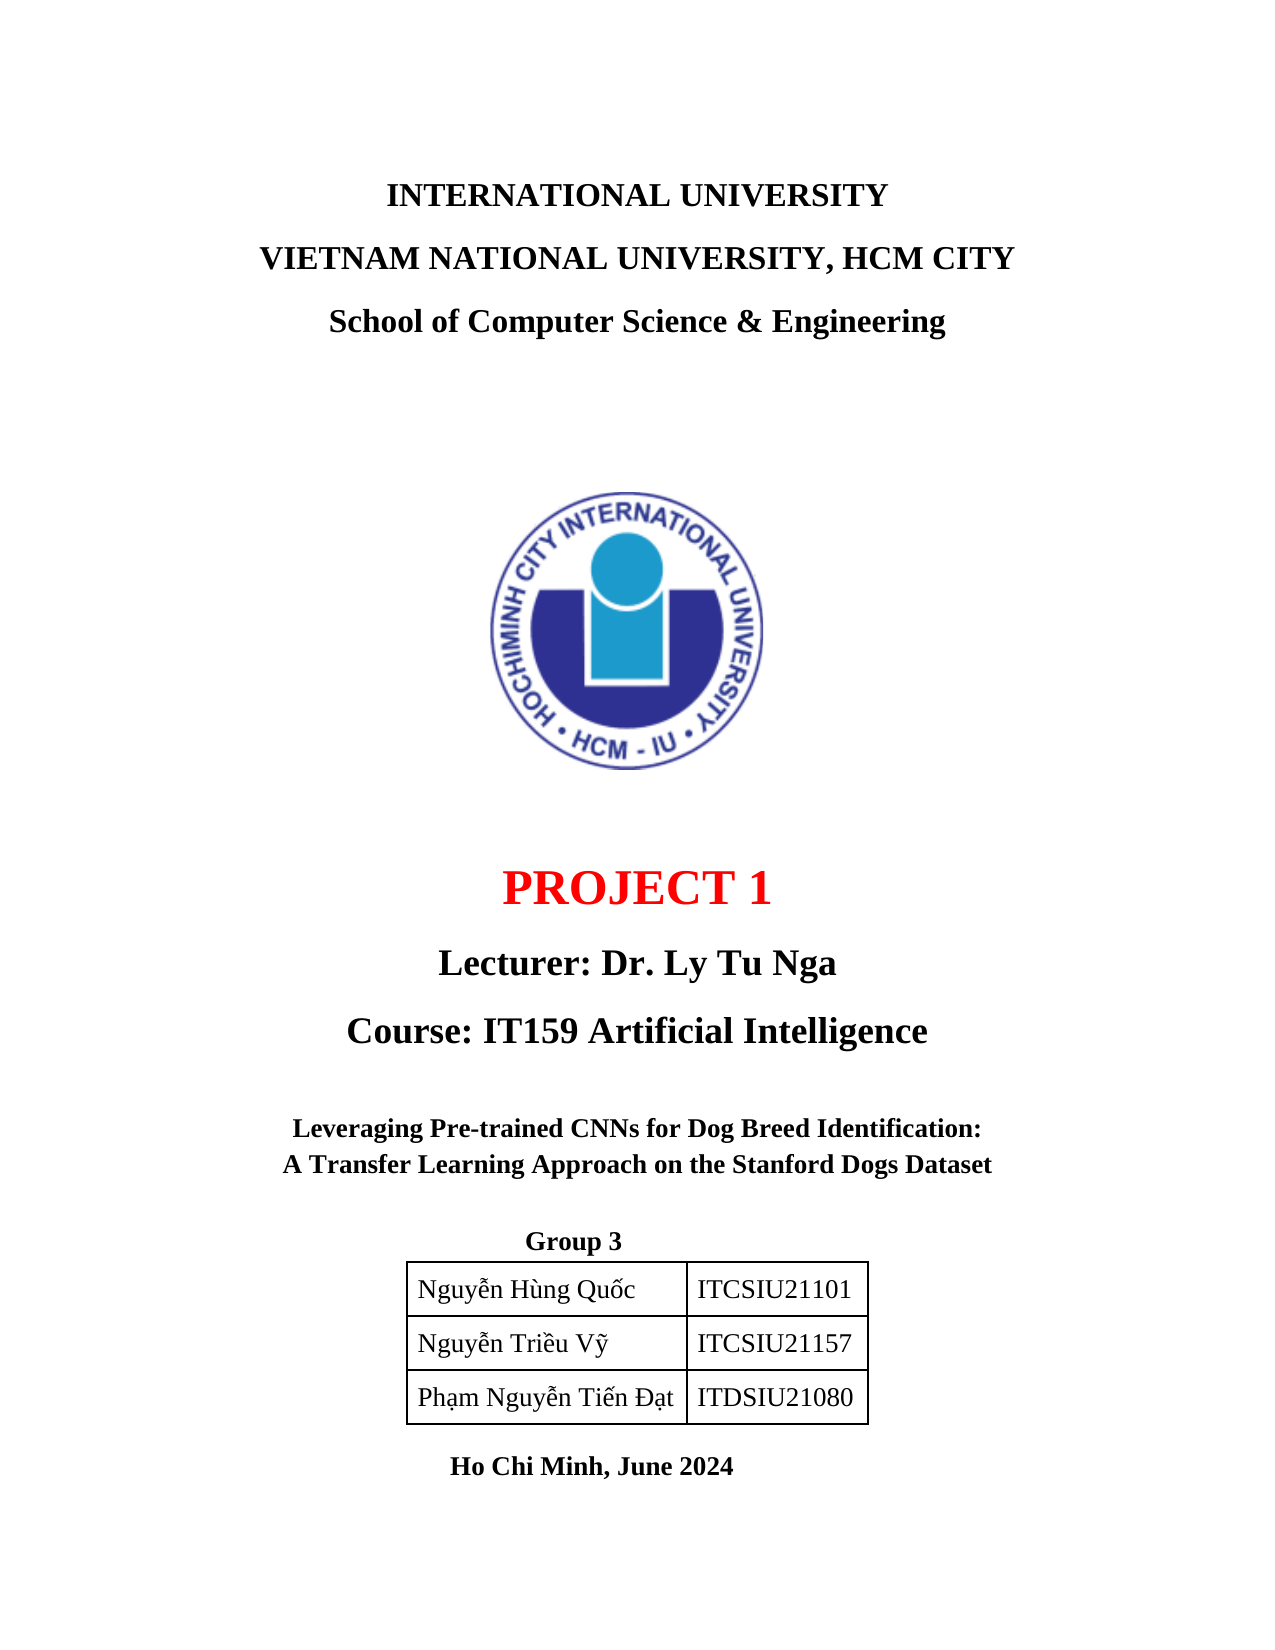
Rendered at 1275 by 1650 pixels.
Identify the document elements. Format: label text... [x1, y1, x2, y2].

text A Transfer Learning Approach on the Stanford Dogs Dataset [150, 1148, 1125, 1179]
table_cell Nguyễn Triều Vỹ [408, 1317, 686, 1369]
table_cell ITDSIU21080 [688, 1371, 867, 1423]
text PROJECT 1 [242, 858, 1033, 915]
text Group 3 [525, 1225, 1125, 1256]
table_header Nguyễn Hùng Quốc [408, 1263, 686, 1314]
table_header ITCSIU21101 [688, 1263, 867, 1314]
text Lecturer: Dr. Ly Tu Nga [242, 940, 1033, 983]
text Leveraging Pre-trained CNNs for Dog Breed Identification: [150, 1112, 1125, 1143]
text VIETNAM NATIONAL UNIVERSITY, HCM CITY [242, 238, 1033, 277]
text Ho Chi Minh, June 2024 [450, 1450, 1033, 1481]
text INTERNATIONAL UNIVERSITY [242, 175, 1033, 213]
table_cell Phạm Nguyễn Tiến Đạt [408, 1371, 686, 1423]
table_cell ITCSIU21157 [688, 1317, 867, 1369]
picture [489, 492, 764, 770]
text Course: IT159 Artificial Intelligence [298, 1008, 977, 1051]
text School of Computer Science & Engineering [298, 302, 977, 340]
